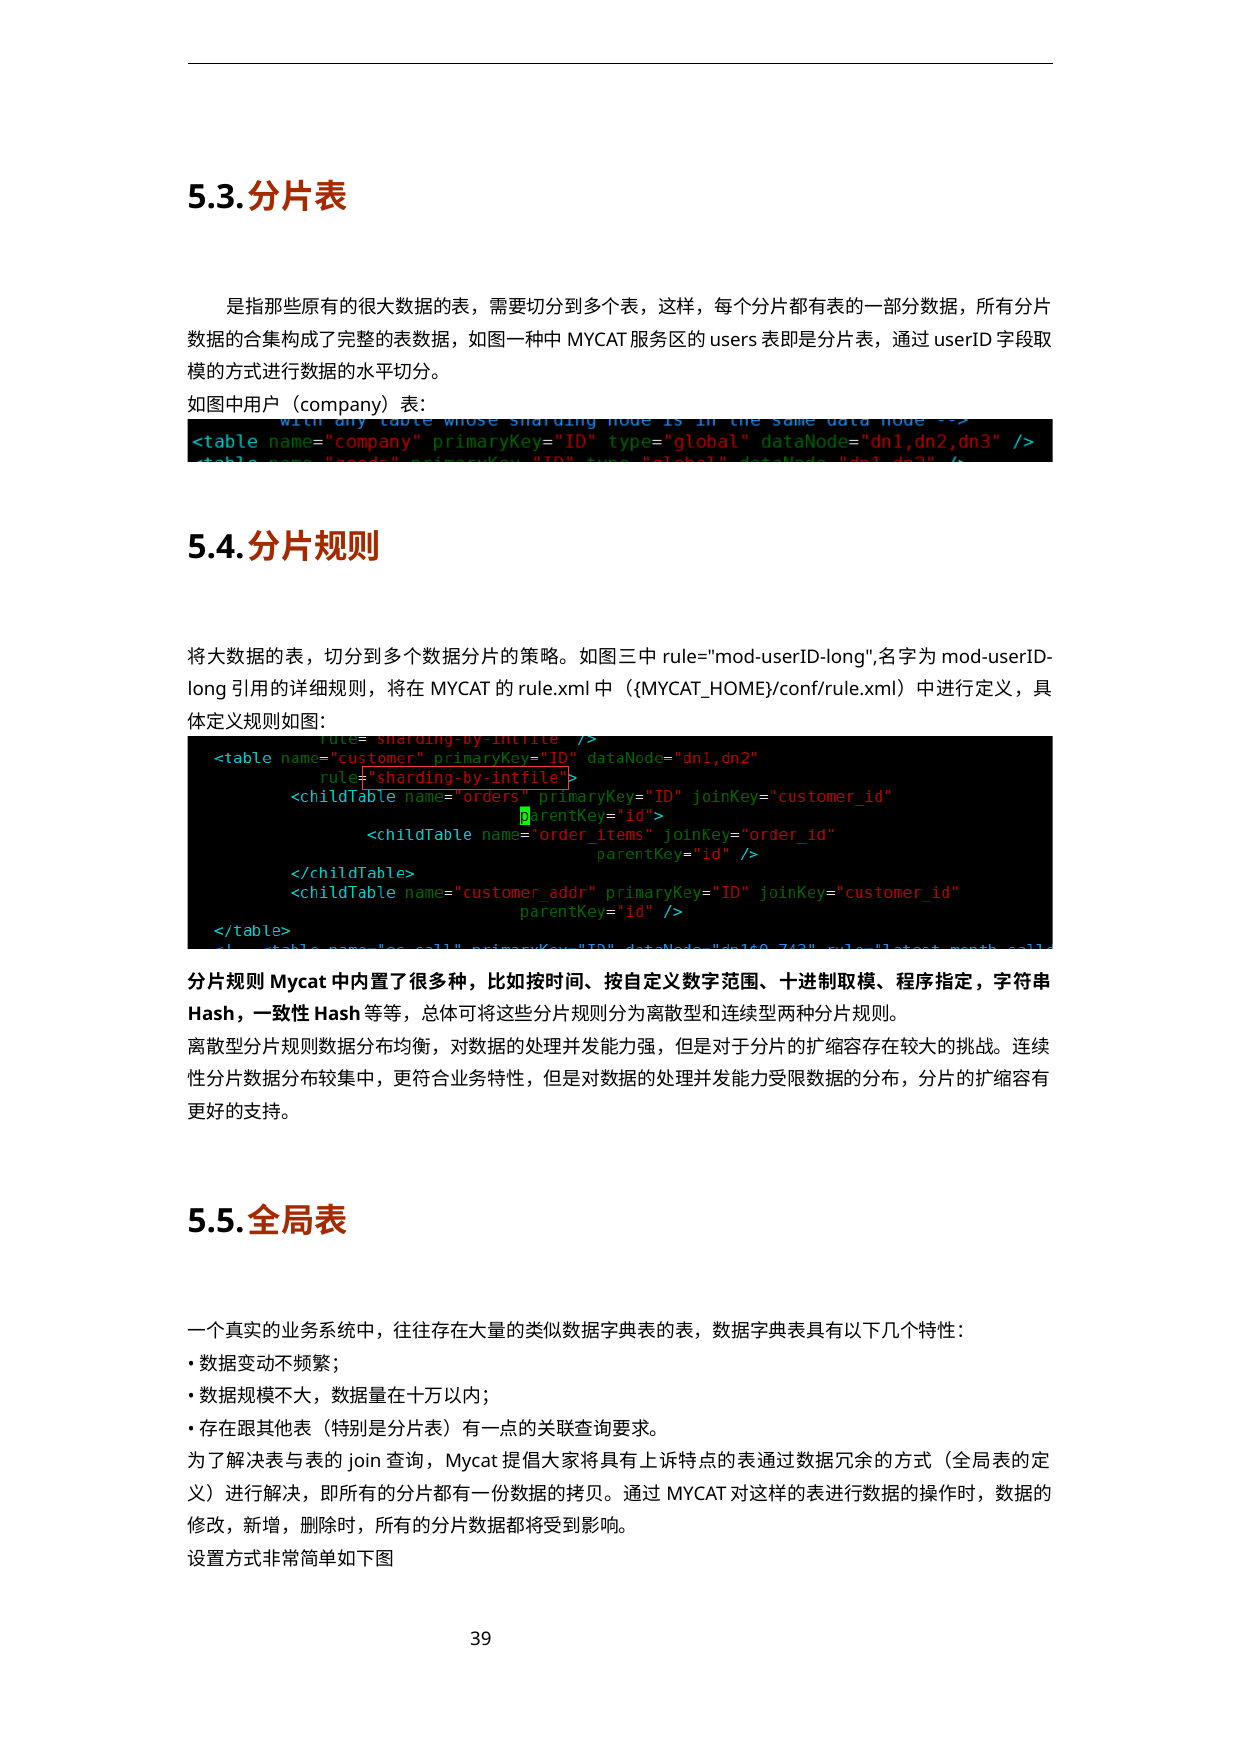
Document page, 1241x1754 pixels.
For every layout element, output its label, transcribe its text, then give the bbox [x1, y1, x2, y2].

text • 数据规模不大，数据量在十万以内； [187, 1378, 1053, 1411]
text • 数据变动不频繁； [187, 1346, 1053, 1378]
text 设置方式非常简单如下图 [187, 1541, 1053, 1573]
subtitle 分片表 [187, 162, 1053, 227]
subtitle 分片规则 [187, 511, 1053, 576]
picture [187, 736, 1053, 949]
text 分片规则Mycat中内置了很多种，比如按时间、按自定义数字范围、十进制取模、程序指定，字符串Hash，一致性Hash等等，总体可将这些分片规则分为离散型和连续型两种分片规则。 [187, 964, 1053, 1029]
text 如图中用户（company）表： [187, 387, 1053, 419]
text 为了解决表与表的join查询，Mycat提倡大家将具有上诉特点的表通过数据冗余的方式（全局表的定义）进行解决，即所有的分片都有一份数据的拷贝。通过MYCAT对这样的表进行数据的操作时，数据的修改，新增，删除时，所有的分片数据都将受到影响。 [187, 1443, 1053, 1541]
subtitle 全局表 [187, 1186, 1053, 1251]
text 离散型分片规则数据分布均衡，对数据的处理并发能力强，但是对于分片的扩缩容存在较大的挑战。连续性分片数据分布较集中，更符合业务特性，但是对数据的处理并发能力受限数据的分布，分片的扩缩容有更好的支持。 [187, 1029, 1053, 1126]
text 一个真实的业务系统中，往往存在大量的类似数据字典表的表，数据字典表具有以下几个特性： [187, 1313, 1053, 1346]
text 将大数据的表，切分到多个数据分片的策略。如图三中rule="mod-userID-long",名字为mod-userID-long引用的详细规则，将在MYCAT的rule.xml中（{MYCAT_HOME}/conf/rule.xml）中进行定义，具体定义规则如图： [187, 639, 1053, 736]
picture [187, 419, 1053, 462]
text • 存在跟其他表（特别是分片表）有一点的关联查询要求。 [187, 1411, 1053, 1443]
text 是指那些原有的很大数据的表，需要切分到多个表，这样，每个分片都有表的一部分数据，所有分片数据的合集构成了完整的表数据，如图一种中MYCAT服务区的users表即是分片表，通过userID字段取模的方式进行数据的水平切分。 [187, 289, 1053, 387]
